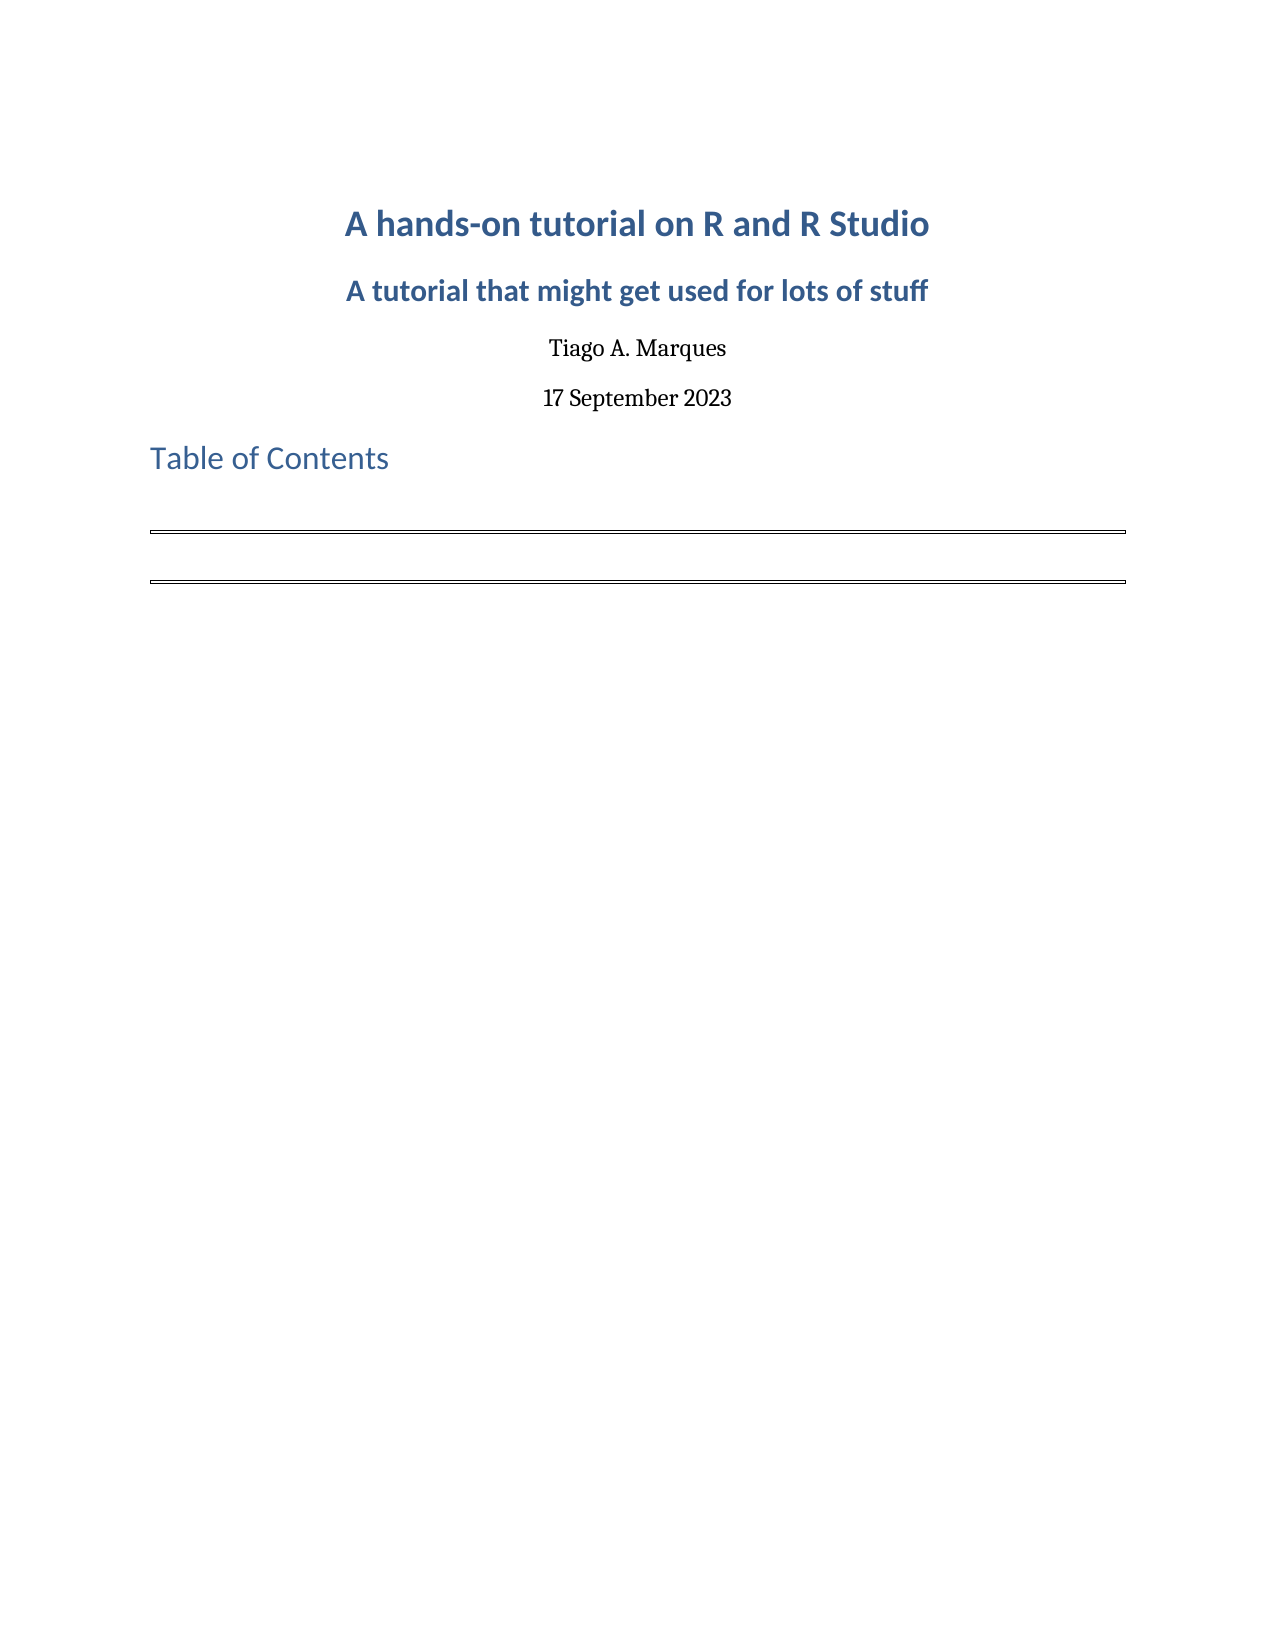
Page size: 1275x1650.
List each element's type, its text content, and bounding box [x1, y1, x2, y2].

text Tiago A. Marques [150, 334, 1125, 363]
subtitle A tutorial that might get used for lots of stuff [150, 271, 1125, 309]
text 17 September 2023 [150, 383, 1125, 412]
title A hands-on tutorial on R and R Studio [150, 200, 1125, 246]
